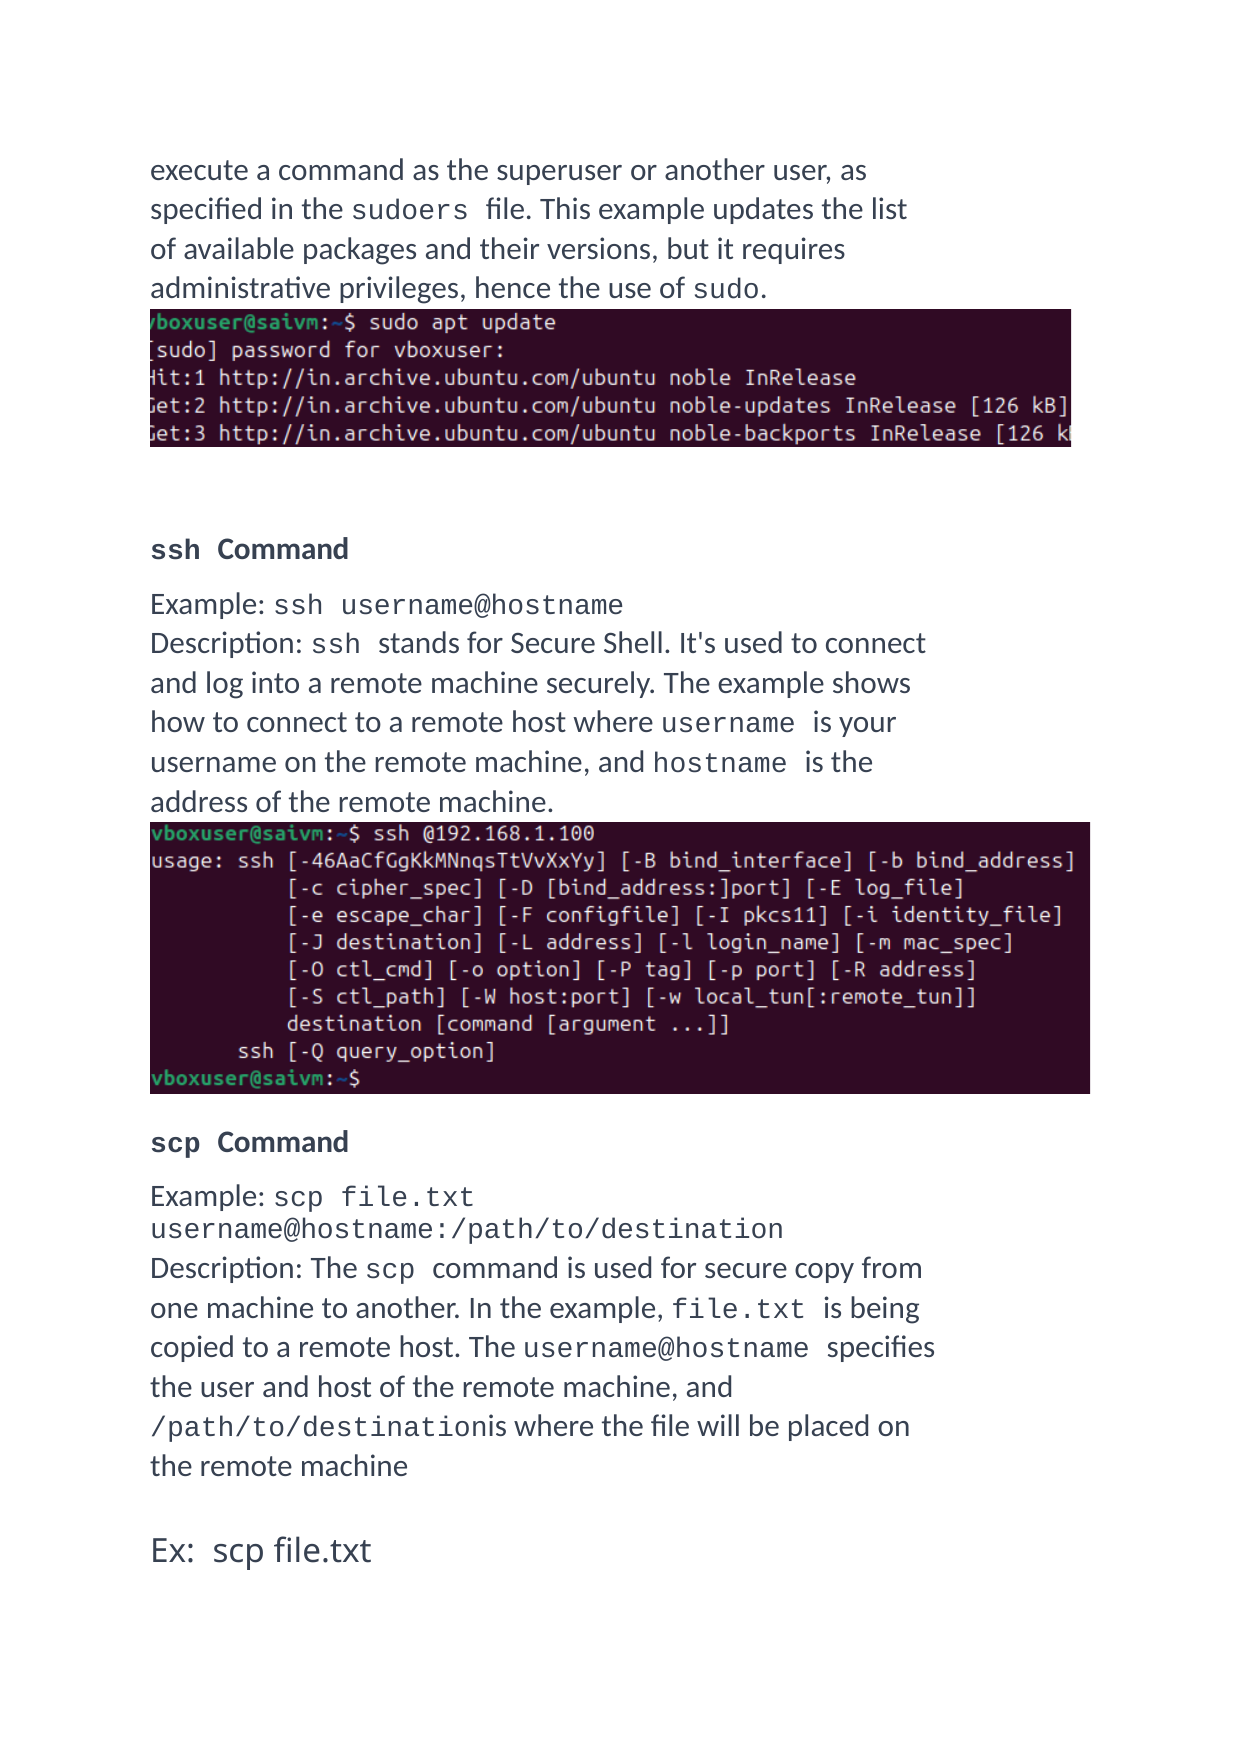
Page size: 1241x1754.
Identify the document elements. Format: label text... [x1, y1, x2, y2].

text ssh Command [150, 529, 1090, 567]
picture [150, 822, 1091, 1094]
picture [150, 309, 1072, 447]
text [150, 1527, 946, 1572]
text Description: ssh stands for Secure Shell. It's used to connect and log into a remote machine securely. The example shows how to connect to a remote host where username is your username on the remote machine, and hostname is the address of the remote machine. [150, 624, 946, 820]
text Example: scp file.txt username@hostname:/path/to/destination [150, 1176, 1090, 1247]
text Description: The scp command is used for secure copy from one machine to another. In the example, file.txt is being copied to a remote host. The username@hostname specifies the user and host of the remote machine, and /path/to/destinationis where the file will be placed on the remote machine [150, 1248, 946, 1484]
text scp Command [150, 1122, 1090, 1159]
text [150, 150, 939, 307]
text Example: ssh username@hostname [150, 584, 1090, 623]
